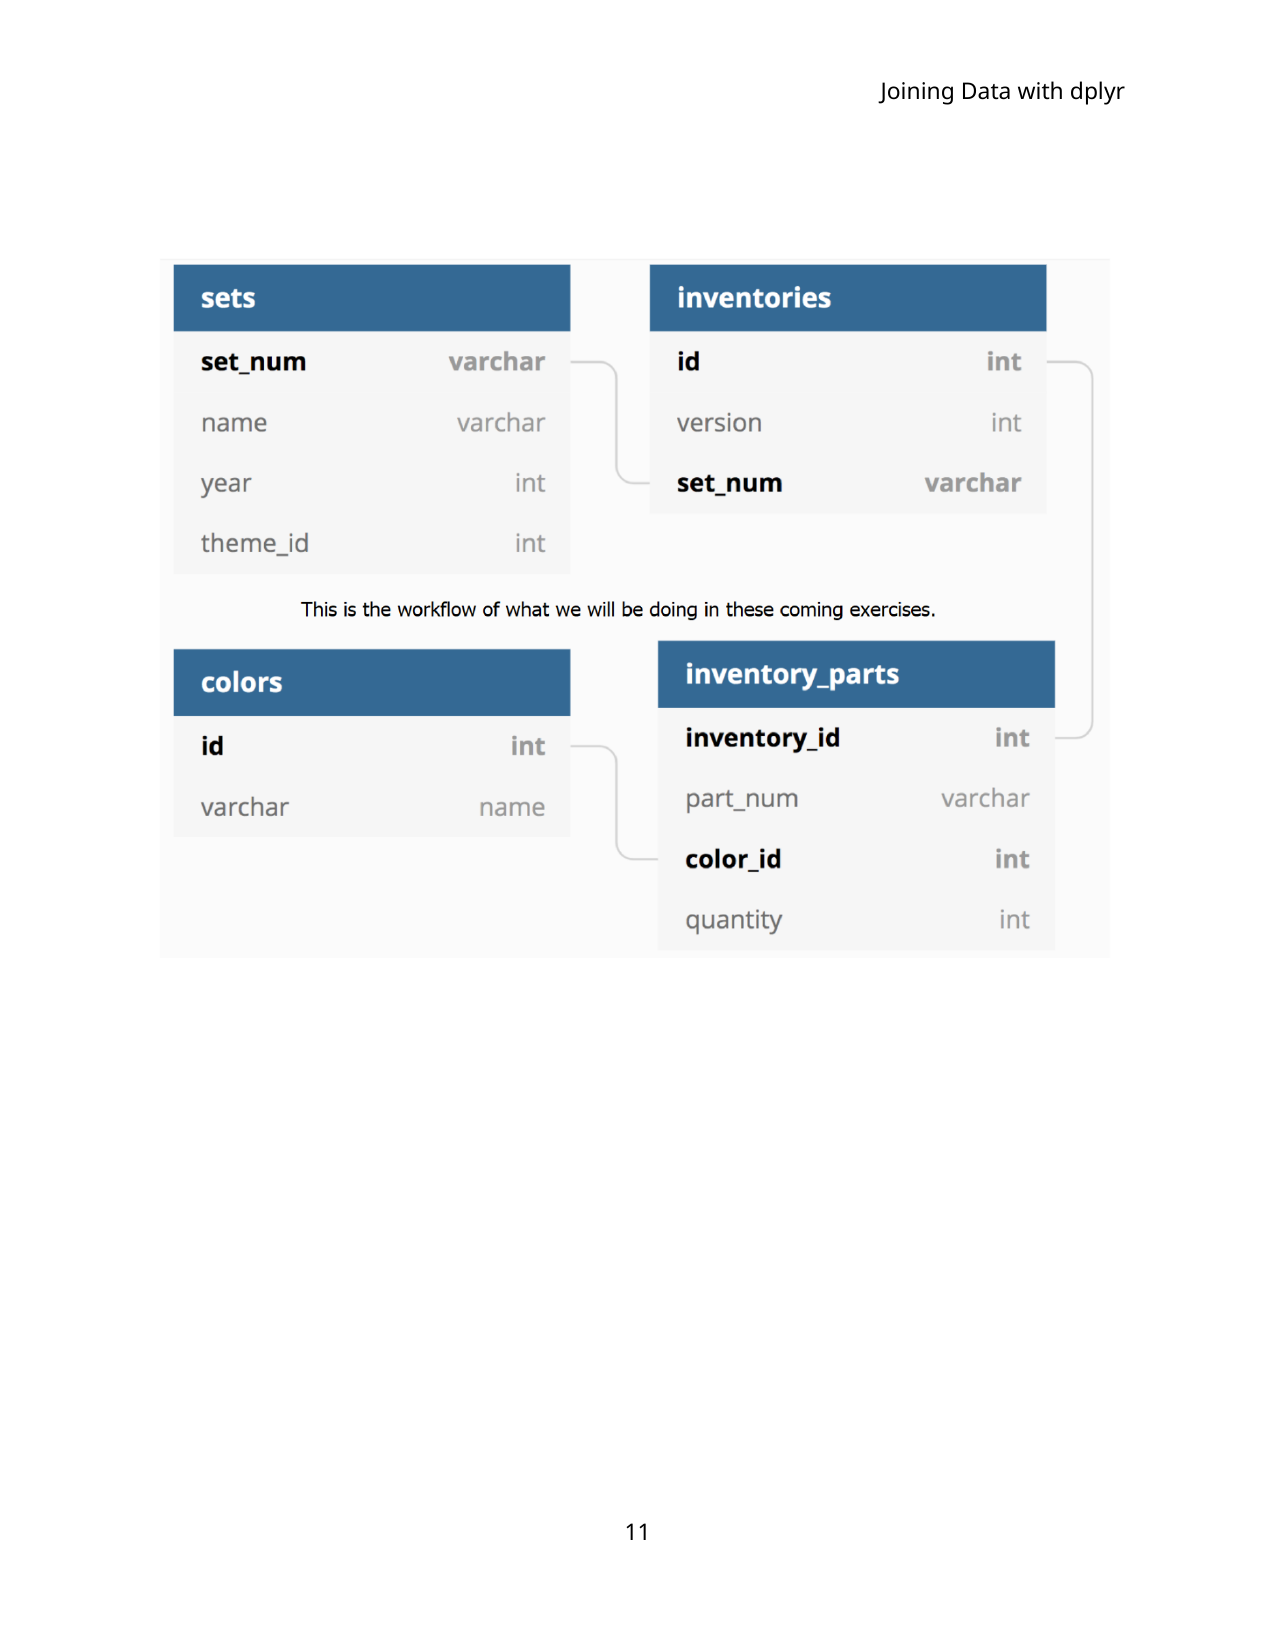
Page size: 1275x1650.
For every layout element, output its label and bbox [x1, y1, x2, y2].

picture [150, 243, 1125, 972]
